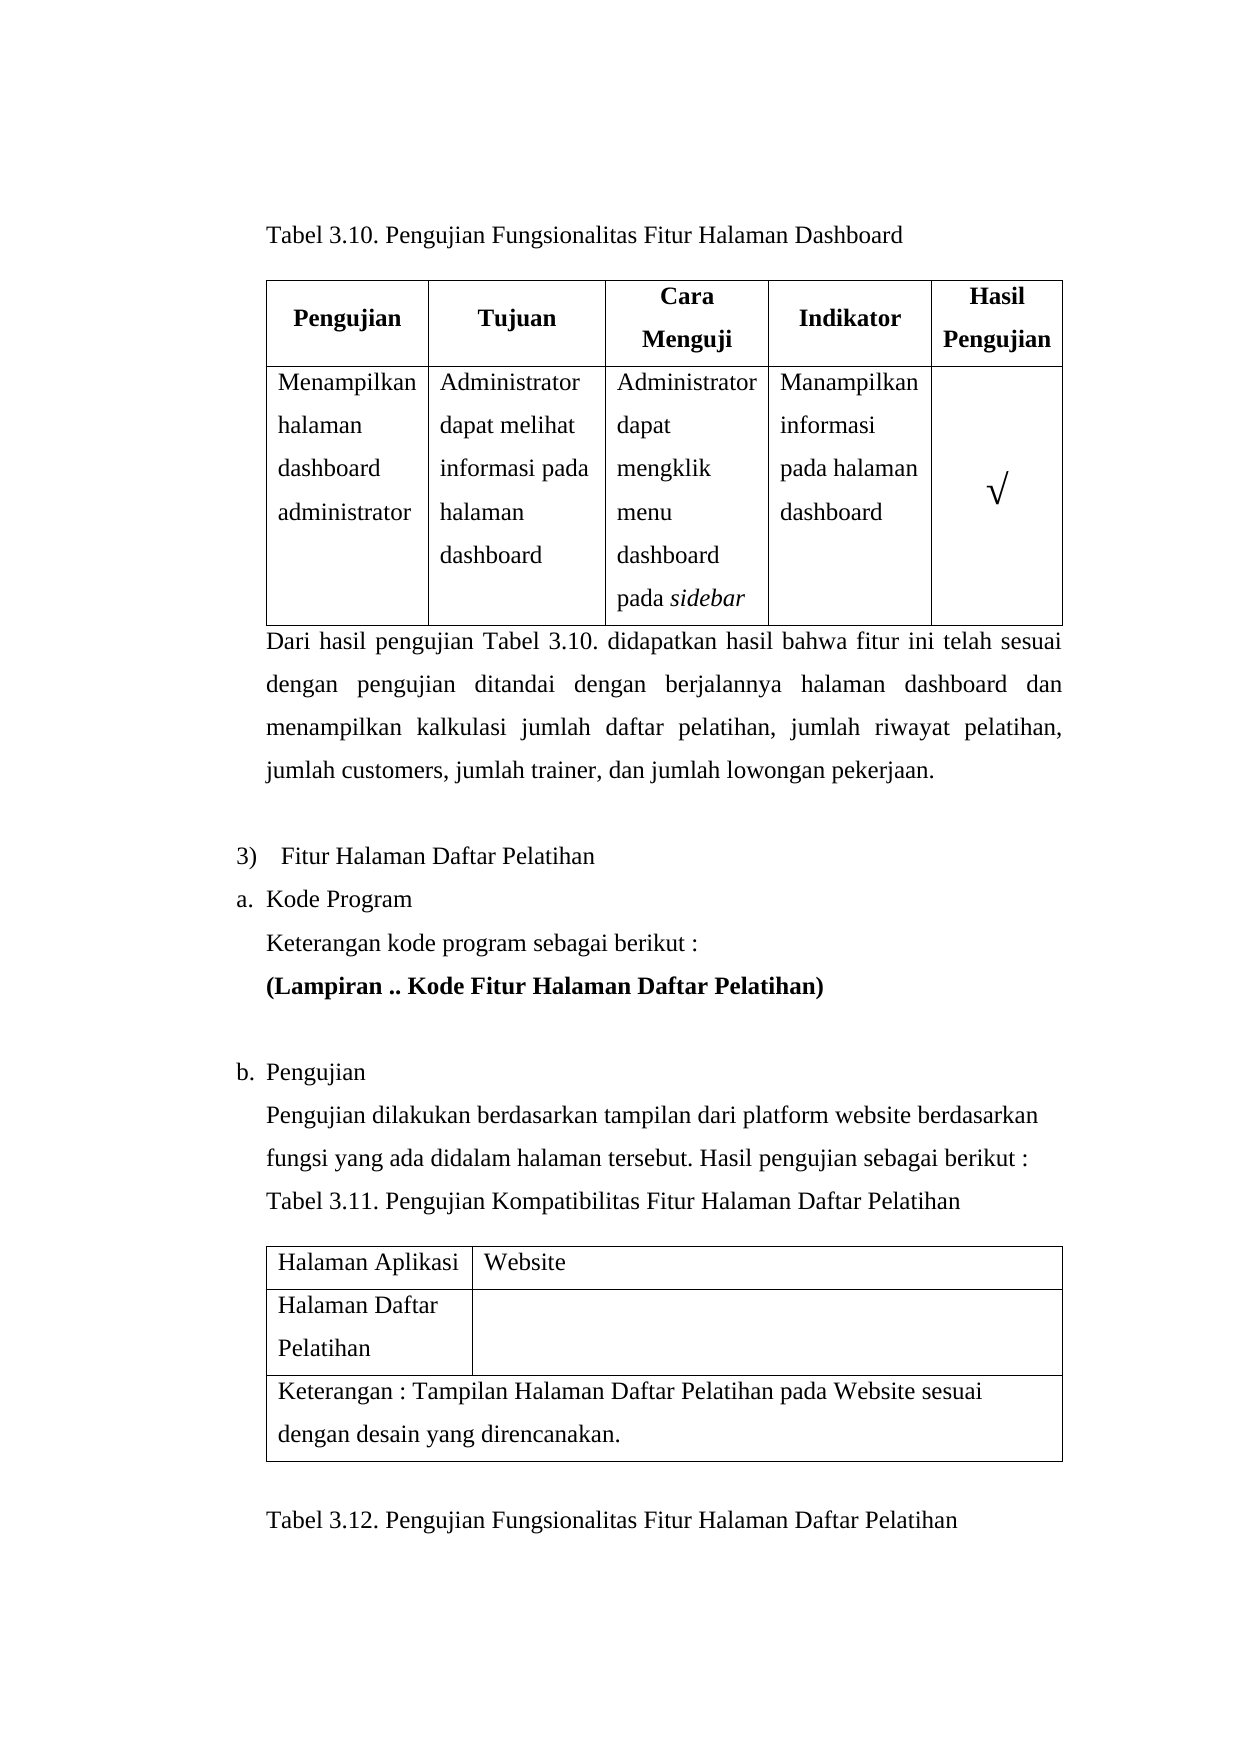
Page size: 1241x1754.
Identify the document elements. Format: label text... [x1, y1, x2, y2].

list Tabel 3.10. Pengujian Fungsionalitas Fitur Halaman Dashboard [266, 220, 1063, 249]
table_header Tujuan [429, 281, 605, 366]
list Fitur Halaman Daftar Pelatihan [236, 841, 1063, 870]
table_cell [473, 1290, 1062, 1375]
table_cell Administrator dapat mengklik menu dashboard pada sidebar [606, 367, 768, 625]
table_header Halaman Aplikasi [267, 1247, 472, 1289]
table_header Cara Menguji [606, 281, 768, 366]
list Dari hasil pengujian Tabel 3.10. didapatkan hasil bahwa fitur ini telah sesuai dengan pengujian ditandai dengan berjalannya halaman dashboard dan menampilkan kalkulasi jumlah daftar pelatihan, jumlah riwayat pelatihan, jumlah customers, jumlah trainer, dan jumlah lowongan pekerjaan. [266, 626, 1063, 784]
table_header Indikator [769, 281, 931, 366]
table_cell Keterangan : Tampilan Halaman Daftar Pelatihan pada Website sesuai dengan desain yang direncanakan. [267, 1376, 1062, 1461]
list Pengujian [236, 1057, 1063, 1086]
table_header Pengujian [267, 281, 428, 366]
table_cell Halaman Daftar Pelatihan [267, 1290, 472, 1375]
table_cell √ [932, 367, 1062, 625]
list Tabel 3.12. Pengujian Fungsionalitas Fitur Halaman Daftar Pelatihan [266, 1505, 1063, 1534]
table_cell Manampilkan informasi pada halaman dashboard [769, 367, 931, 625]
list Tabel 3.11. Pengujian Kompatibilitas Fitur Halaman Daftar Pelatihan [266, 1186, 1063, 1215]
list Pengujian dilakukan berdasarkan tampilan dari platform website berdasarkan fungsi yang ada didalam halaman tersebut. Hasil pengujian sebagai berikut : [266, 1100, 1063, 1172]
list Kode Program [236, 884, 1063, 913]
list (Lampiran .. Kode Fitur Halaman Daftar Pelatihan) [266, 971, 1063, 999]
table_header Hasil Pengujian [932, 281, 1062, 366]
table_cell Administrator dapat melihat informasi pada halaman dashboard [429, 367, 605, 625]
table_cell Menampilkan halaman dashboard administrator [267, 367, 428, 625]
table_header Website [473, 1247, 1062, 1289]
list Keterangan kode program sebagai berikut : [266, 928, 1063, 956]
